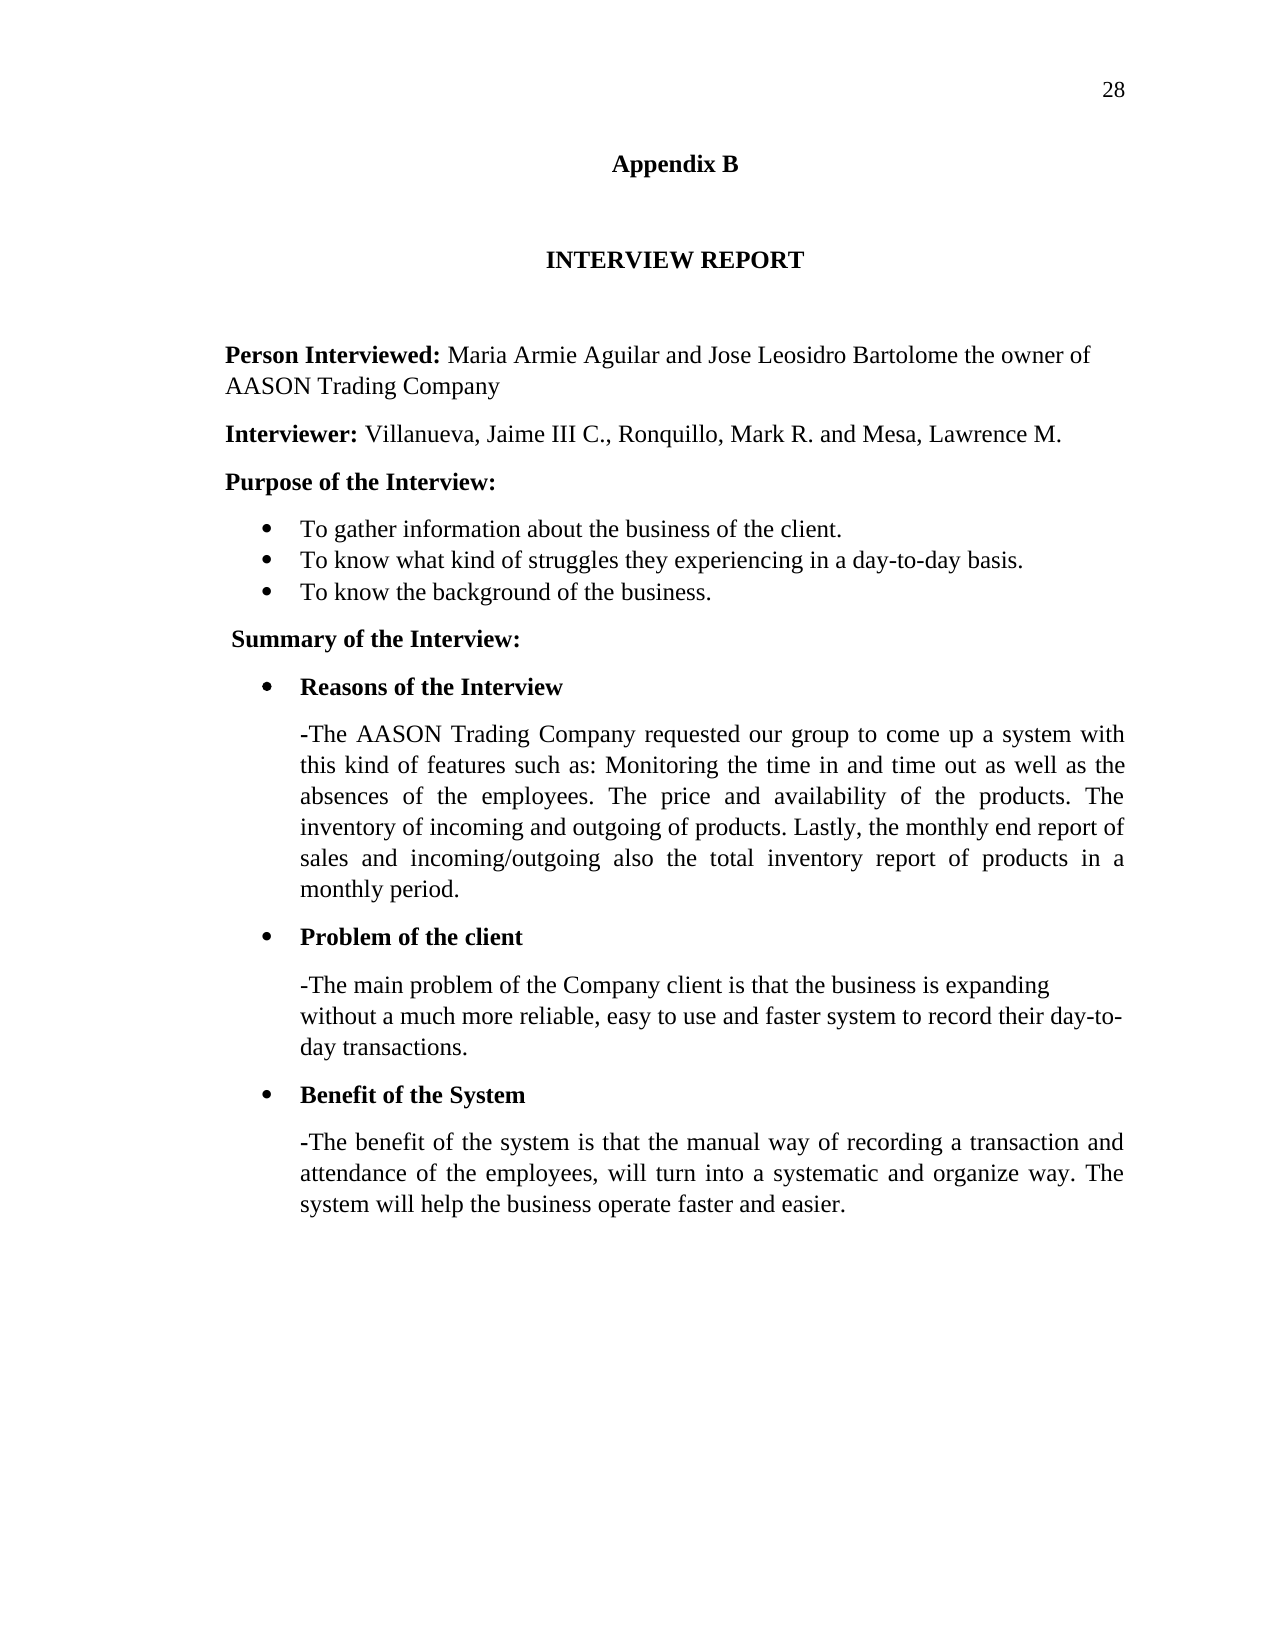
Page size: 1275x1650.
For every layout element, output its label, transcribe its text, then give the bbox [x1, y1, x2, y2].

text Interviewer: Villanueva, Jaime III C., Ronquillo, Mark R. and Mesa, Lawrence M. [225, 419, 1221, 448]
subtitle Purpose of the Interview: [225, 467, 1221, 496]
text -The benefit of the system is that the manual way of recording a transaction and attendance of the employees, will turn into a systematic and organize way. The system will help the business operate faster and easier. [300, 1127, 1125, 1218]
list Reasons of the Interview [262, 672, 1221, 701]
list To know what kind of struggles they experiencing in a day-to-day basis. [262, 546, 1221, 574]
subtitle Problem of the client [262, 922, 1221, 951]
list To gather information about the business of the client. [262, 514, 1221, 543]
text INTERVIEW REPORT [211, 245, 1139, 274]
subtitle Benefit of the System [262, 1080, 1221, 1108]
list To know the background of the business. [262, 577, 1221, 605]
text -The main problem of the Company client is that the business is expanding without a much more reliable, easy to use and faster system to record their day-to- day transactions. [300, 970, 1125, 1061]
text -The AASON Trading Company requested our group to come up a system with this kind of features such as: Monitoring the time in and time out as well as the absences of the employees. The price and availability of the products. The inventory of incoming and outgoing of products. Lastly, the monthly end report of sales and incoming/outgoing also the total inventory report of products in a monthly period. [300, 719, 1125, 903]
text Person Interviewed: Maria Armie Aguilar and Jose Leosidro Bartolome the owner of AASON Trading Company [225, 340, 1093, 400]
text Appendix B [211, 149, 1139, 178]
subtitle Summary of the Interview: [231, 624, 1221, 653]
